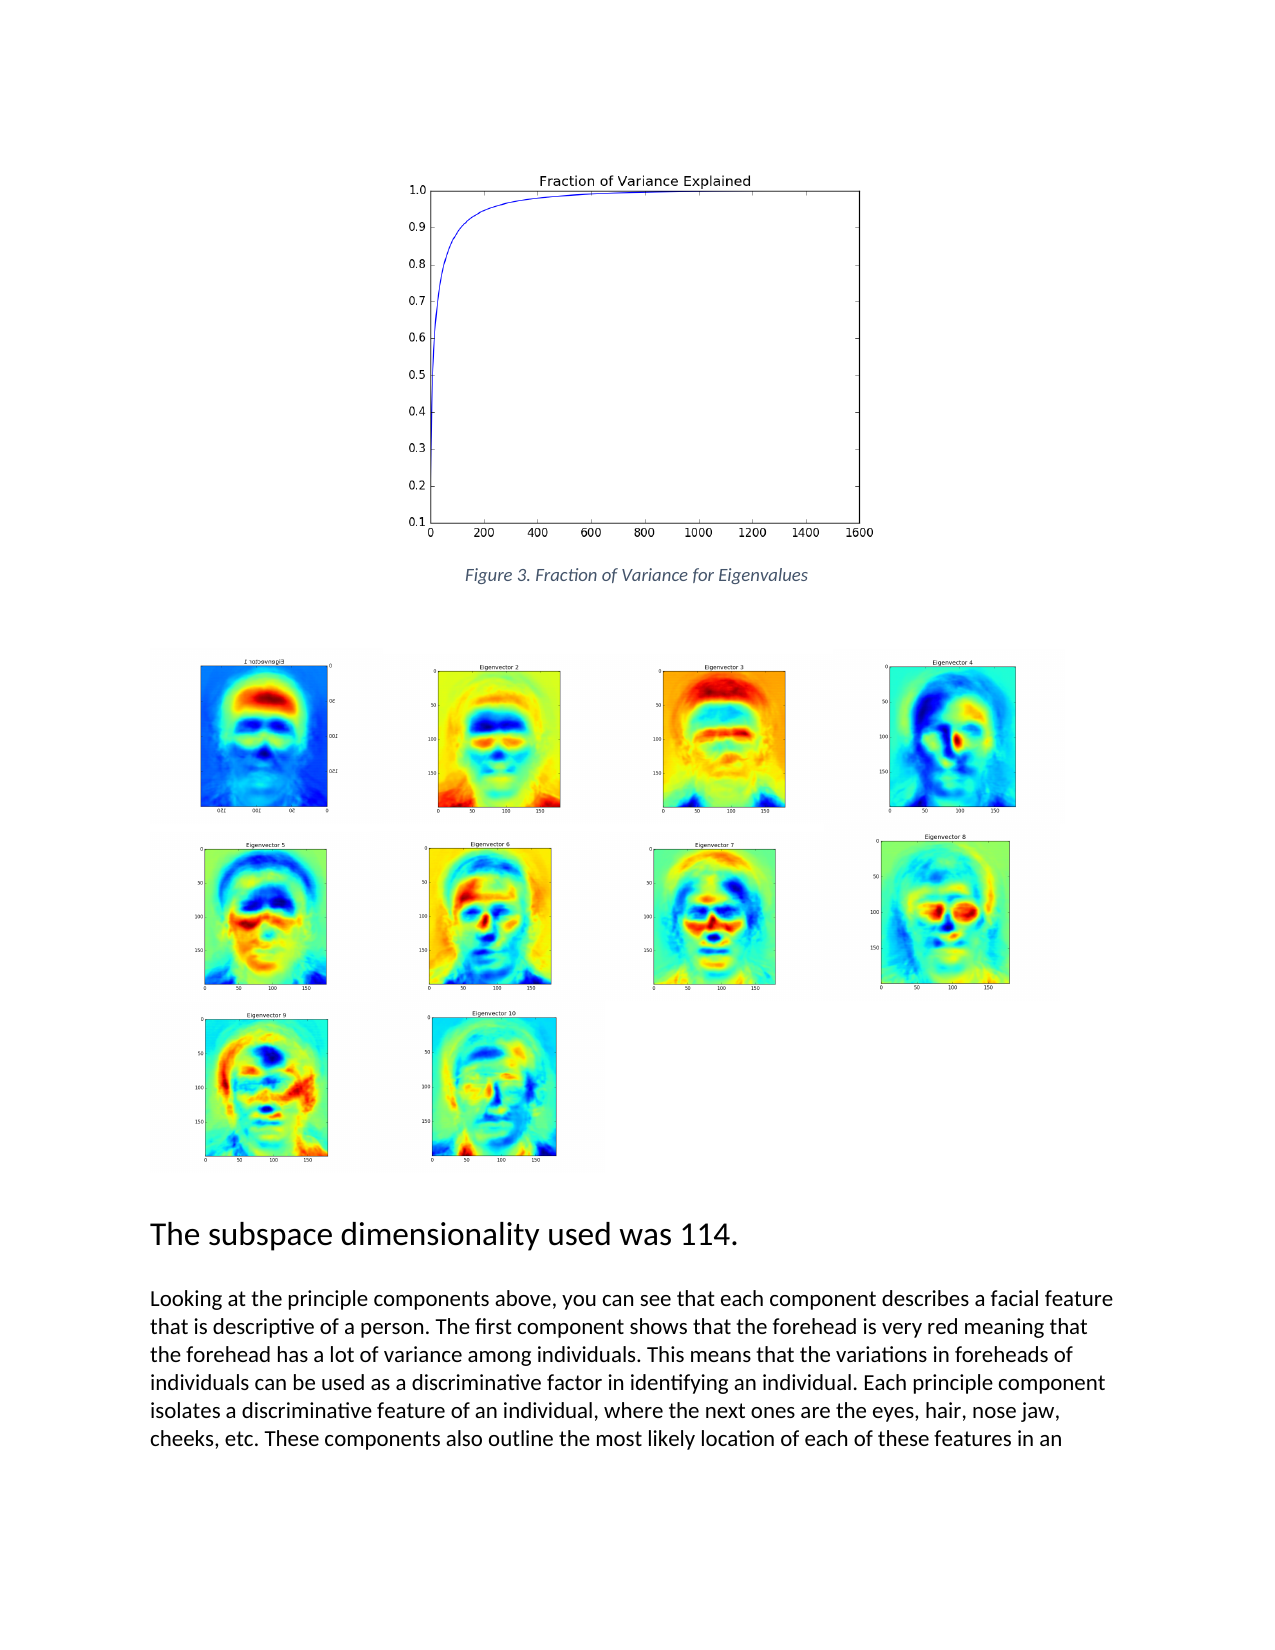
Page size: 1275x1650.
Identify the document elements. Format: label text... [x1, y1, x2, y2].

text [150, 1284, 1125, 1453]
picture [361, 150, 914, 564]
picture [150, 648, 1066, 1173]
text Figure 3. Fraction of Variance for Eigenvalues [150, 564, 1125, 587]
text The subspace dimensionality used was 114. [150, 1213, 1125, 1254]
